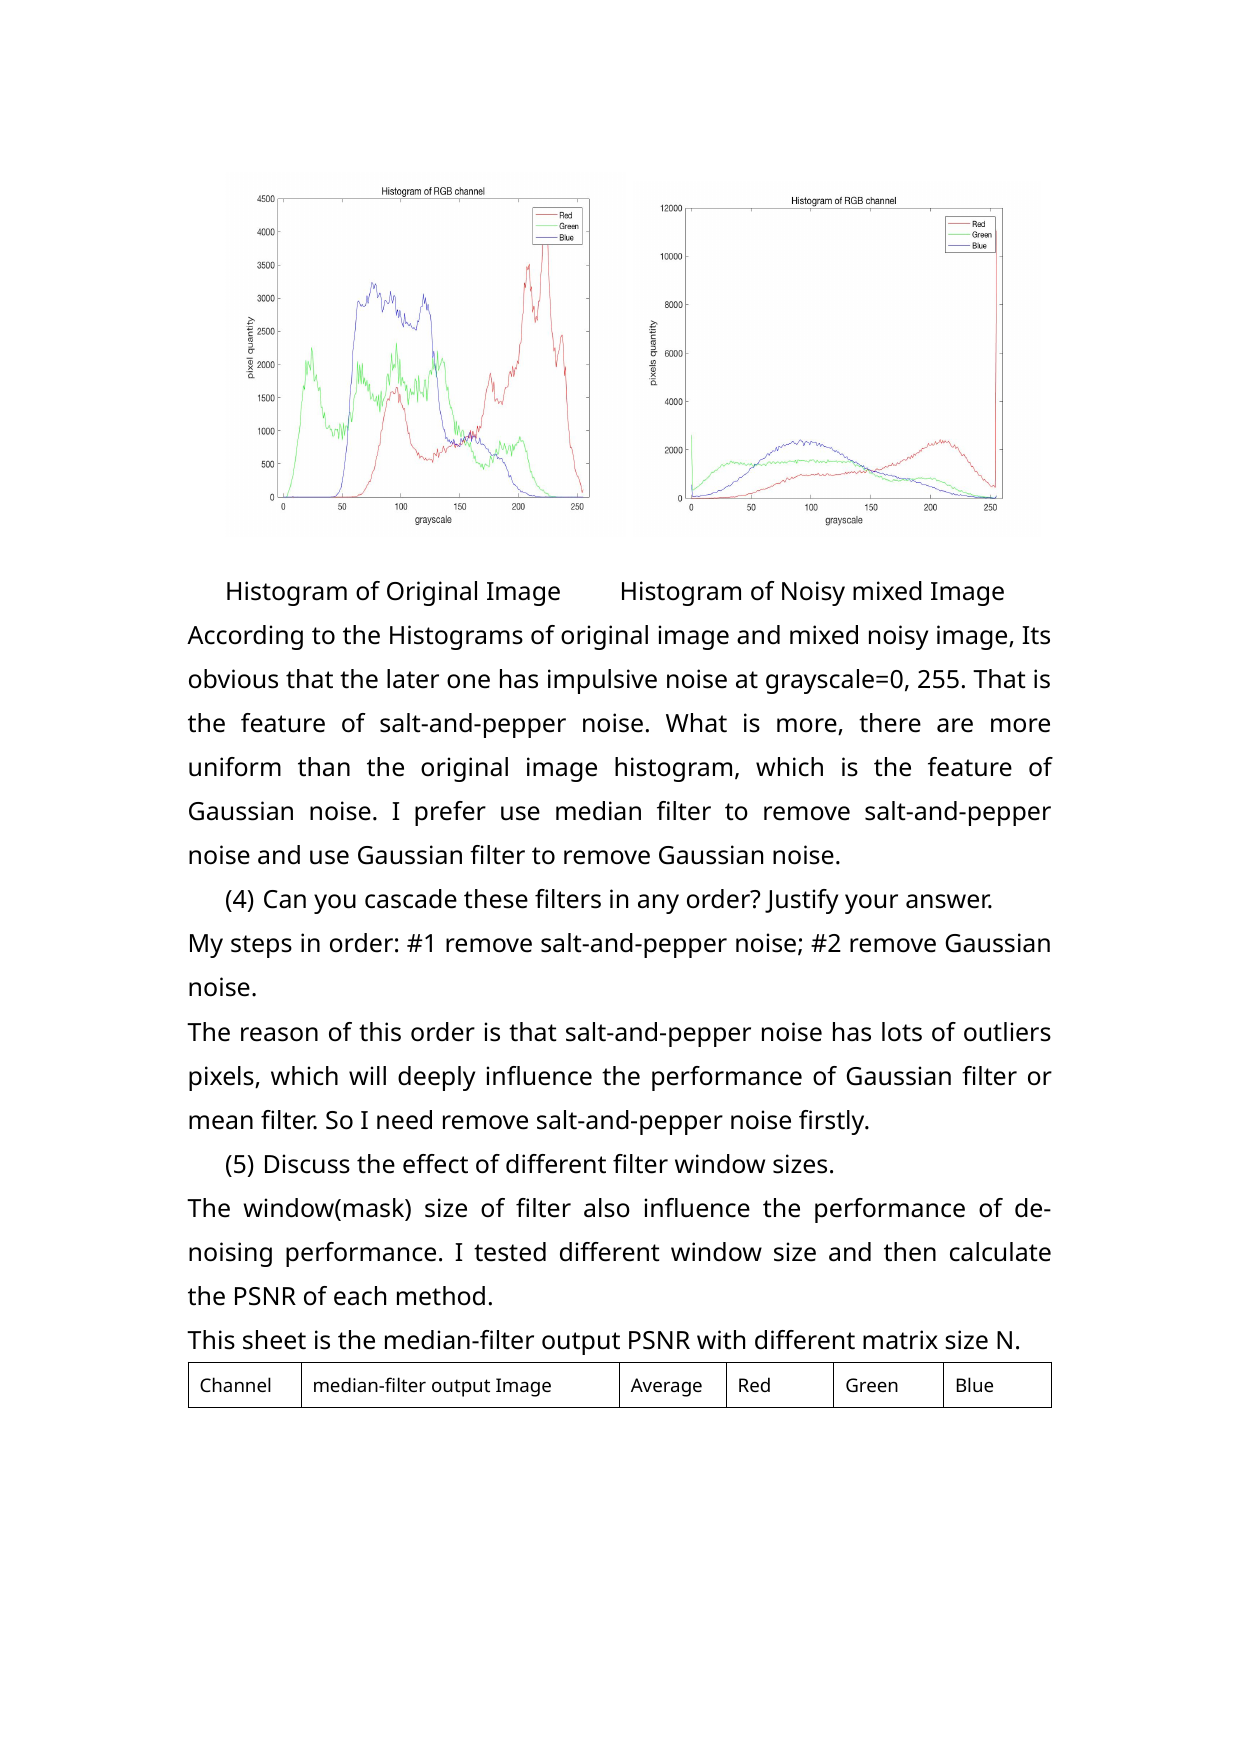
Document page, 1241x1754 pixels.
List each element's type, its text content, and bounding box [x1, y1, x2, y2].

table_header Channel [189, 1363, 301, 1407]
table_header median-filter output Image [302, 1363, 619, 1407]
table_header Average [620, 1363, 726, 1407]
picture [225, 172, 627, 537]
text Histogram of Original Image Histogram of Noisy mixed Image [225, 568, 1053, 613]
list Can you cascade these filters in any order? Justify your answer. [225, 877, 1053, 921]
table_header Blue [944, 1363, 1051, 1407]
table_header Red [727, 1363, 833, 1407]
table_header Green [834, 1363, 943, 1407]
text My steps in order: #1 remove salt-and-pepper noise; #2 remove Gaussian noise. [187, 921, 1053, 1009]
text The reason of this order is that salt-and-pepper noise has lots of outliers pixels, which will deeply influence the performance of Gaussian filter or mean filter. So I need remove salt-and-pepper noise firstly. [187, 1009, 1053, 1141]
text According to the Histograms of original image and mixed noisy image, Its obvious that the later one has impulsive noise at grayscale=0, 255. That is the feature of salt-and-pepper noise. What is more, there are more uniform than the original image histogram, which is the feature of Gaussian noise. I prefer use median filter to remove salt-and-pepper noise and use Gaussian filter to remove Gaussian noise. [187, 613, 1053, 877]
list Discuss the effect of different filter window sizes. [225, 1141, 1053, 1185]
picture [632, 181, 1041, 537]
text The window(mask) size of filter also influence the performance of de-noising performance. I tested different window size and then calculate the PSNR of each method. [187, 1185, 1053, 1318]
text This sheet is the median-filter output PSNR with different matrix size N. [187, 1318, 1053, 1362]
